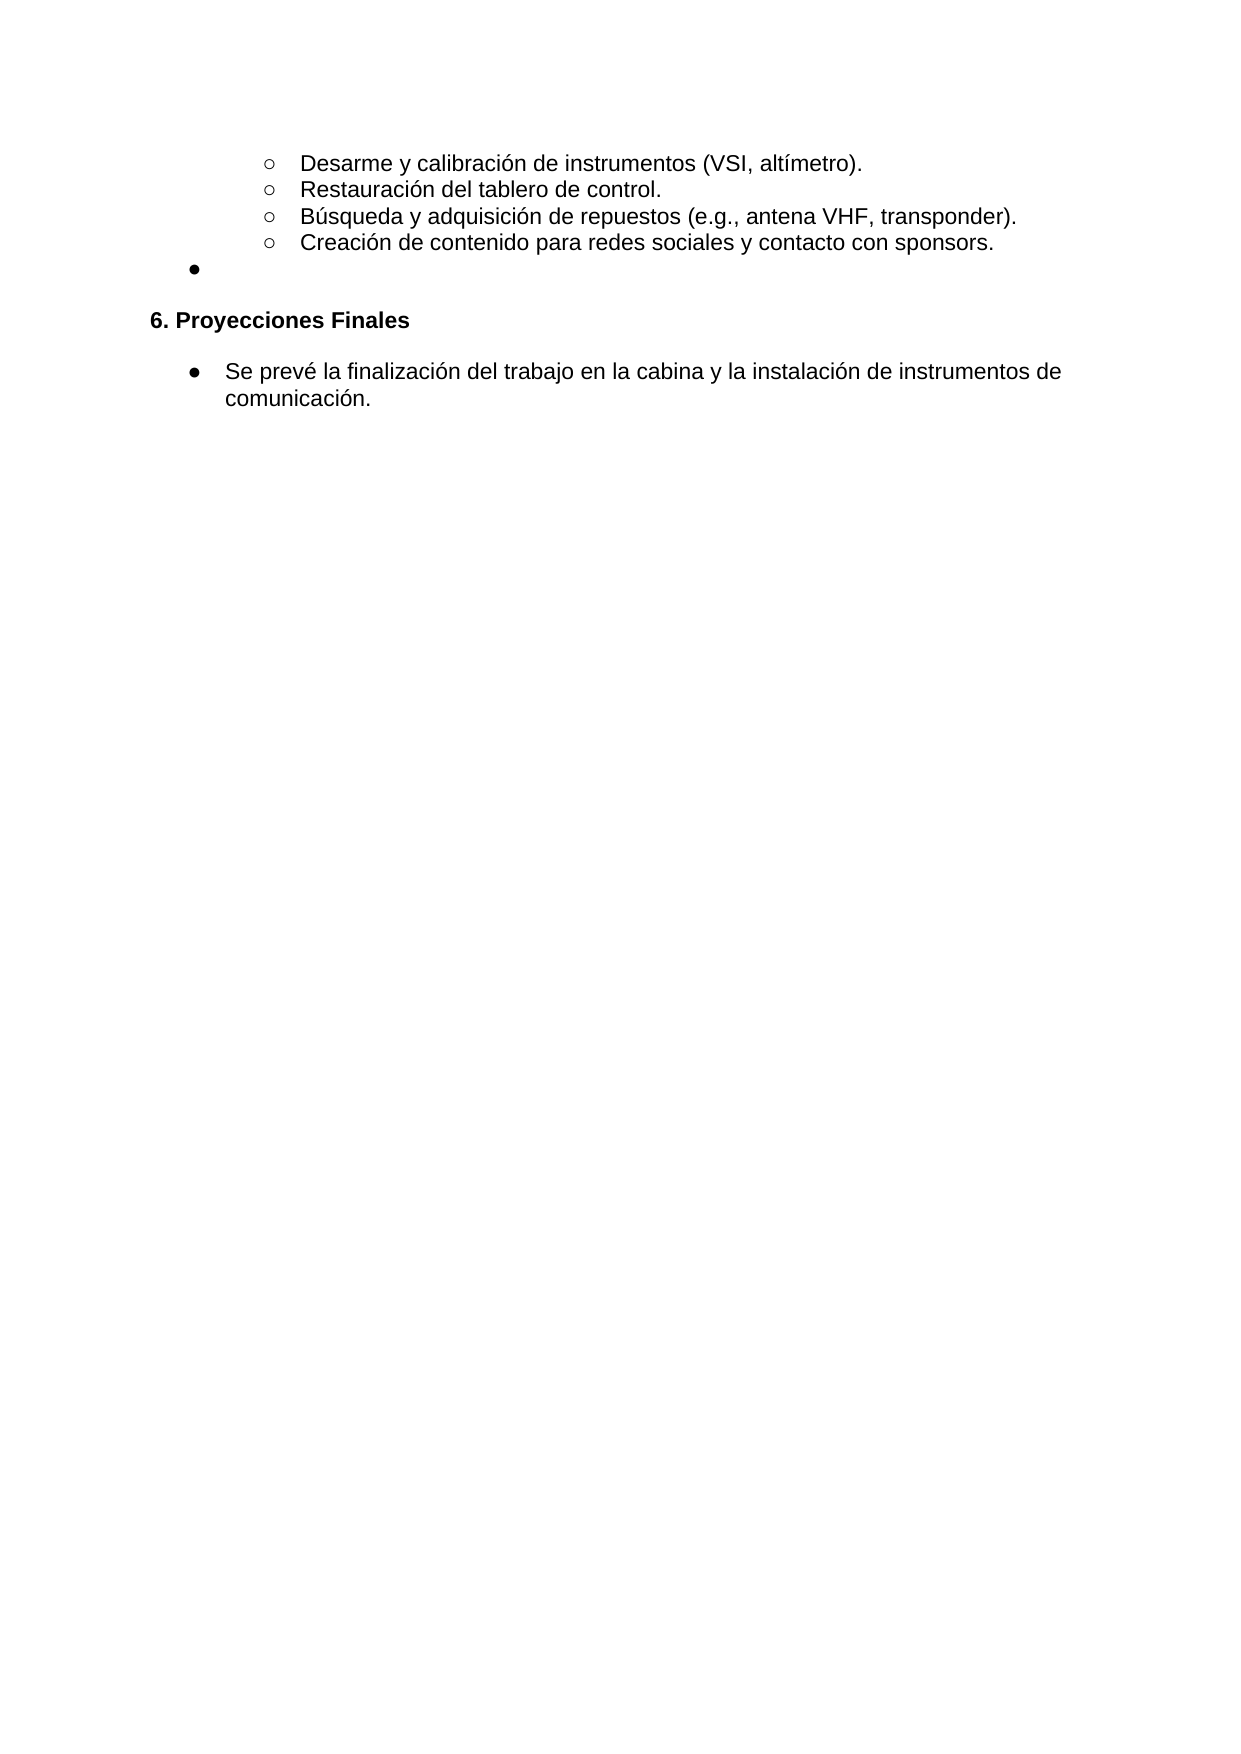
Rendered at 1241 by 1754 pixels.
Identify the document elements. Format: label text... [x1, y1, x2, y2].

list Se prevé la finalización del trabajo en la cabina y la instalación de instrumentos de comunicación. [187, 358, 1090, 411]
subtitle 6. Proyecciones Finales [150, 307, 1090, 333]
list Búsqueda y adquisición de repuestos (e.g., antena VHF, transponder). [262, 203, 1090, 229]
list Restauración del tablero de control. [262, 176, 1090, 203]
list Creación de contenido para redes sociales y contacto con sponsors. [262, 229, 1090, 255]
list Desarme y calibración de instrumentos (VSI, altímetro). [262, 150, 1090, 176]
